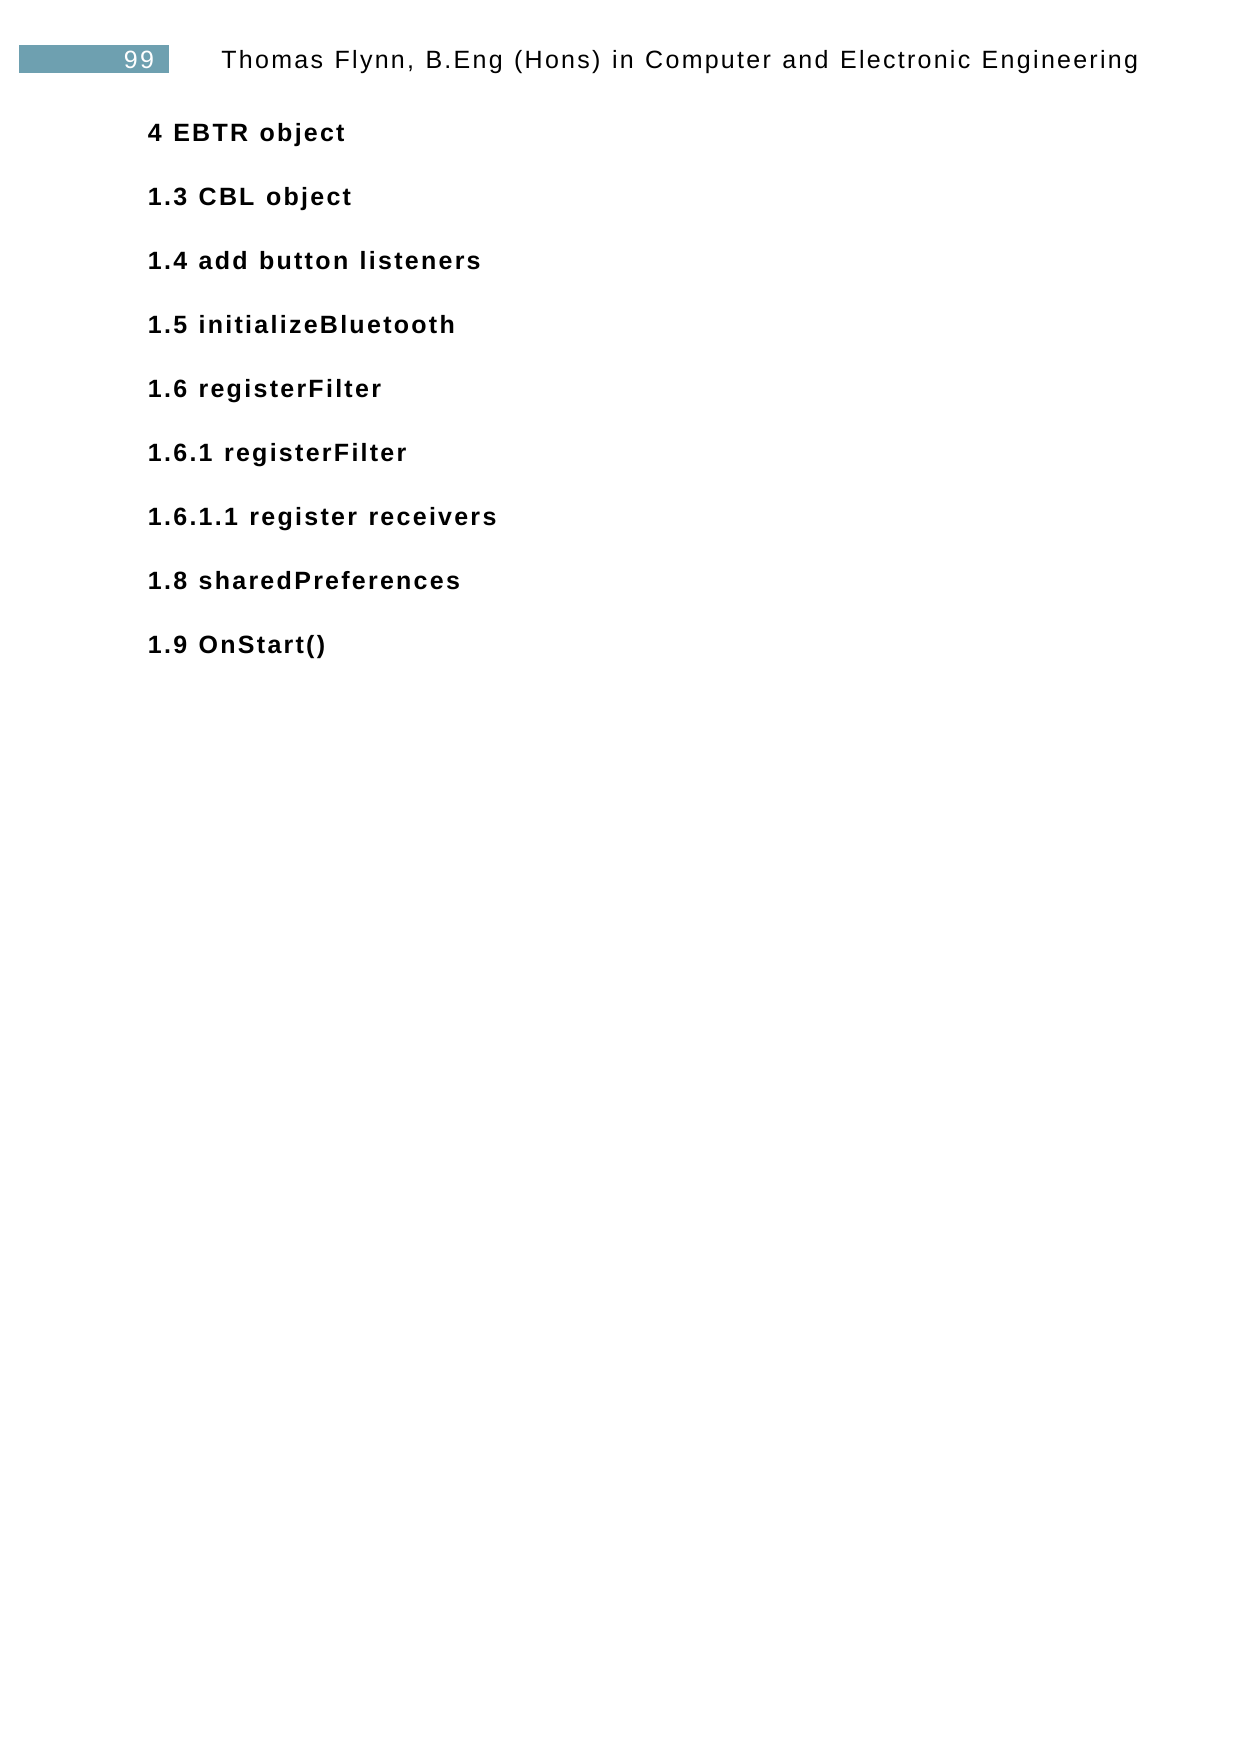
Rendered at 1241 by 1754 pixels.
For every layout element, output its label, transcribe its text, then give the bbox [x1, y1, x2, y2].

text 1.6.1.1 register receivers [148, 502, 1122, 531]
text 1.6.1 registerFilter [148, 438, 1122, 467]
text 4 EBTR object [148, 118, 1122, 147]
text 1.5 initializeBluetooth [148, 310, 1122, 339]
text 1.8 sharedPreferences [148, 566, 1122, 594]
text 1.9 OnStart() [148, 630, 1122, 658]
text 1.3 CBL object [148, 182, 1122, 211]
text 1.6 registerFilter [148, 374, 1122, 403]
text 1.4 add button listeners [148, 246, 1122, 275]
